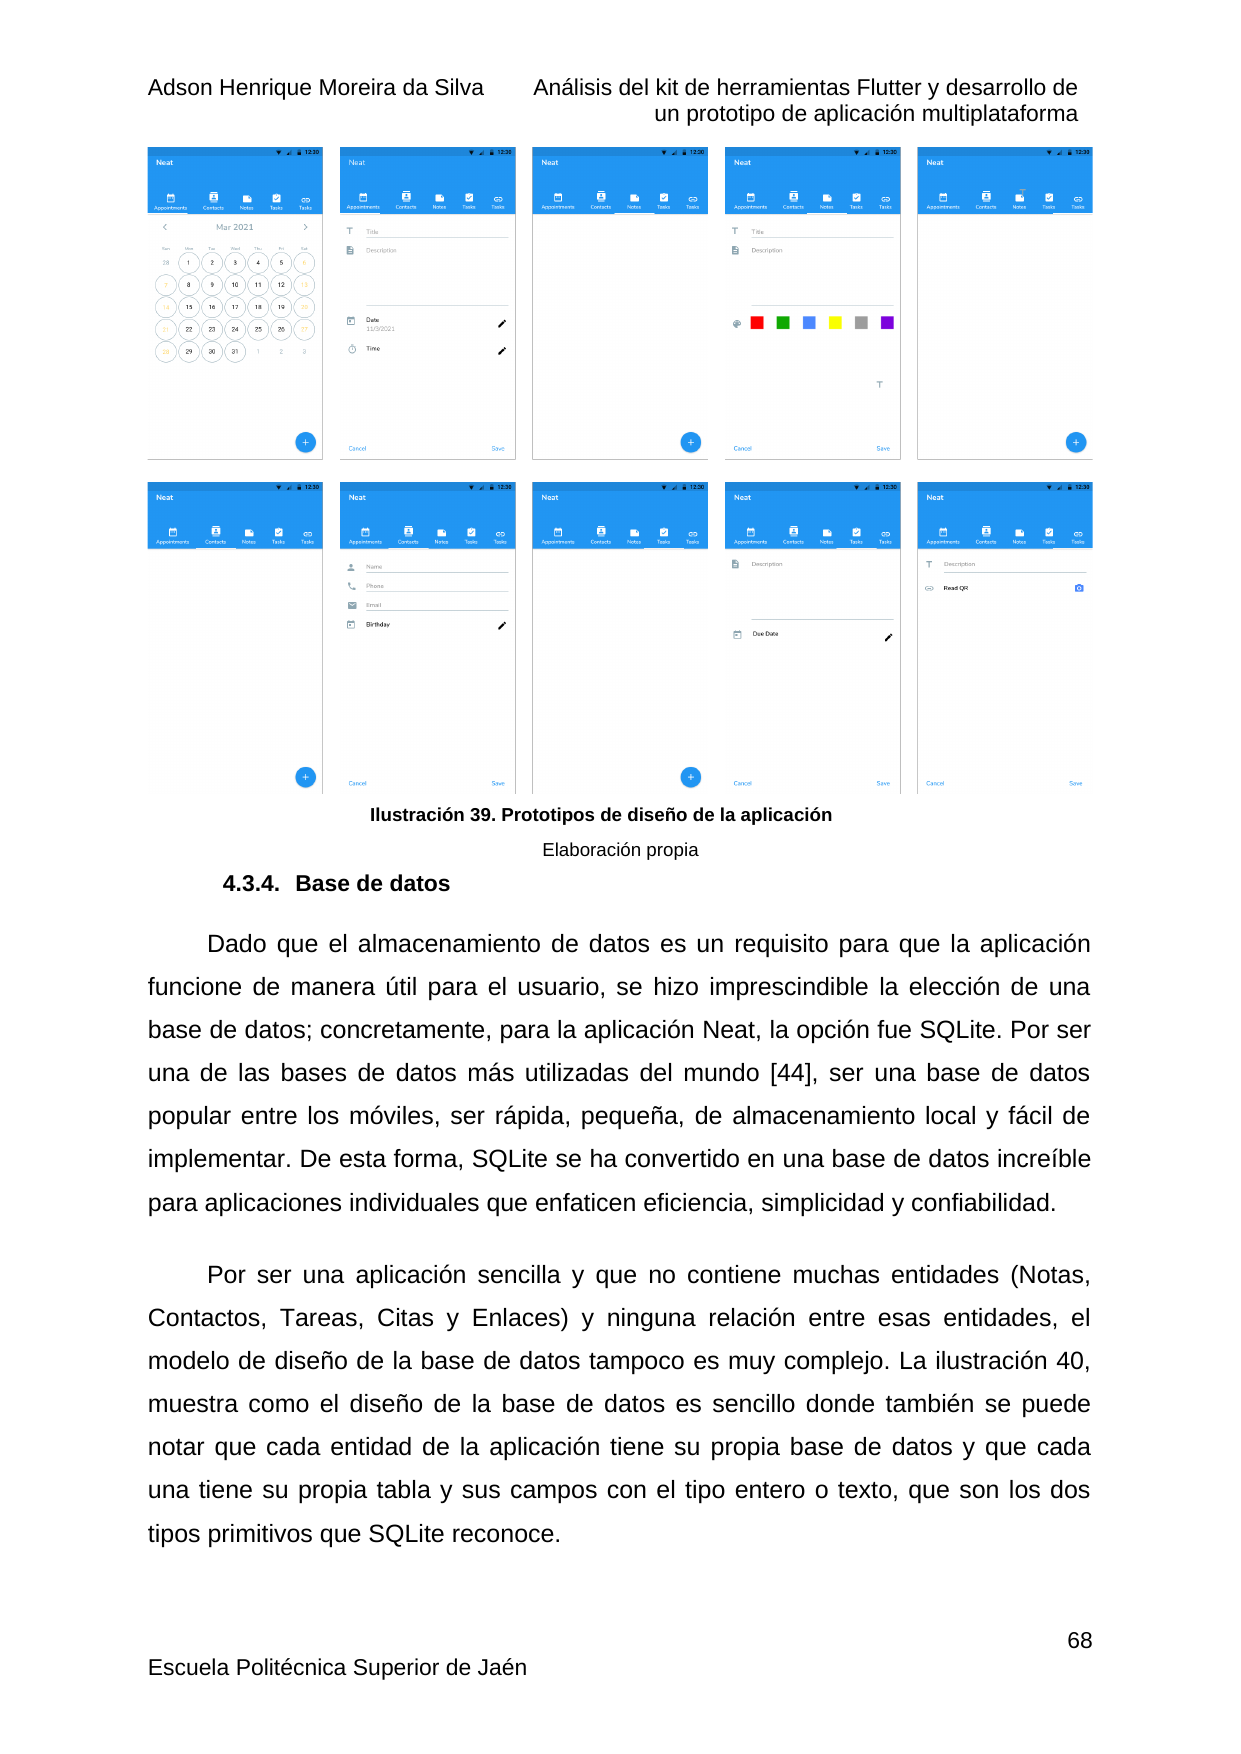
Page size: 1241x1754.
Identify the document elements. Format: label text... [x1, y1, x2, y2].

subtitle Base de datos [223, 794, 1092, 896]
picture [147, 147, 1093, 794]
text Dado que el almacenamiento de datos es un requisito para que la aplicación funcione de manera útil para el usuario, se hizo imprescindible la elección de una base de datos; concretamente, para la aplicación Neat, la opción fue SQLite. Por ser una de las bases de datos más utilizadas del mundo [44], ser una base de datos popular entre los móviles, ser rápida, pequeña, de almacenamiento local y fácil de implementar. De esta forma, SQLite se ha convertido en una base de datos increíble para aplicaciones individuales que enfaticen eficiencia, simplicidad y confiabilidad. [148, 929, 1092, 1216]
text Por ser una aplicación sencilla y que no contiene muchas entidades (Notas, Contactos, Tareas, Citas y Enlaces) y ninguna relación entre esas entidades, el modelo de diseño de la base de datos tampoco es muy complejo. La ilustración 40, muestra como el diseño de la base de datos es sencillo donde también se puede notar que cada entidad de la aplicación tiene su propia base de datos y que cada una tiene su propia tabla y sus campos con el tipo entero o texto, que son los dos tipos primitivos que SQLite reconoce. [148, 1260, 1092, 1547]
